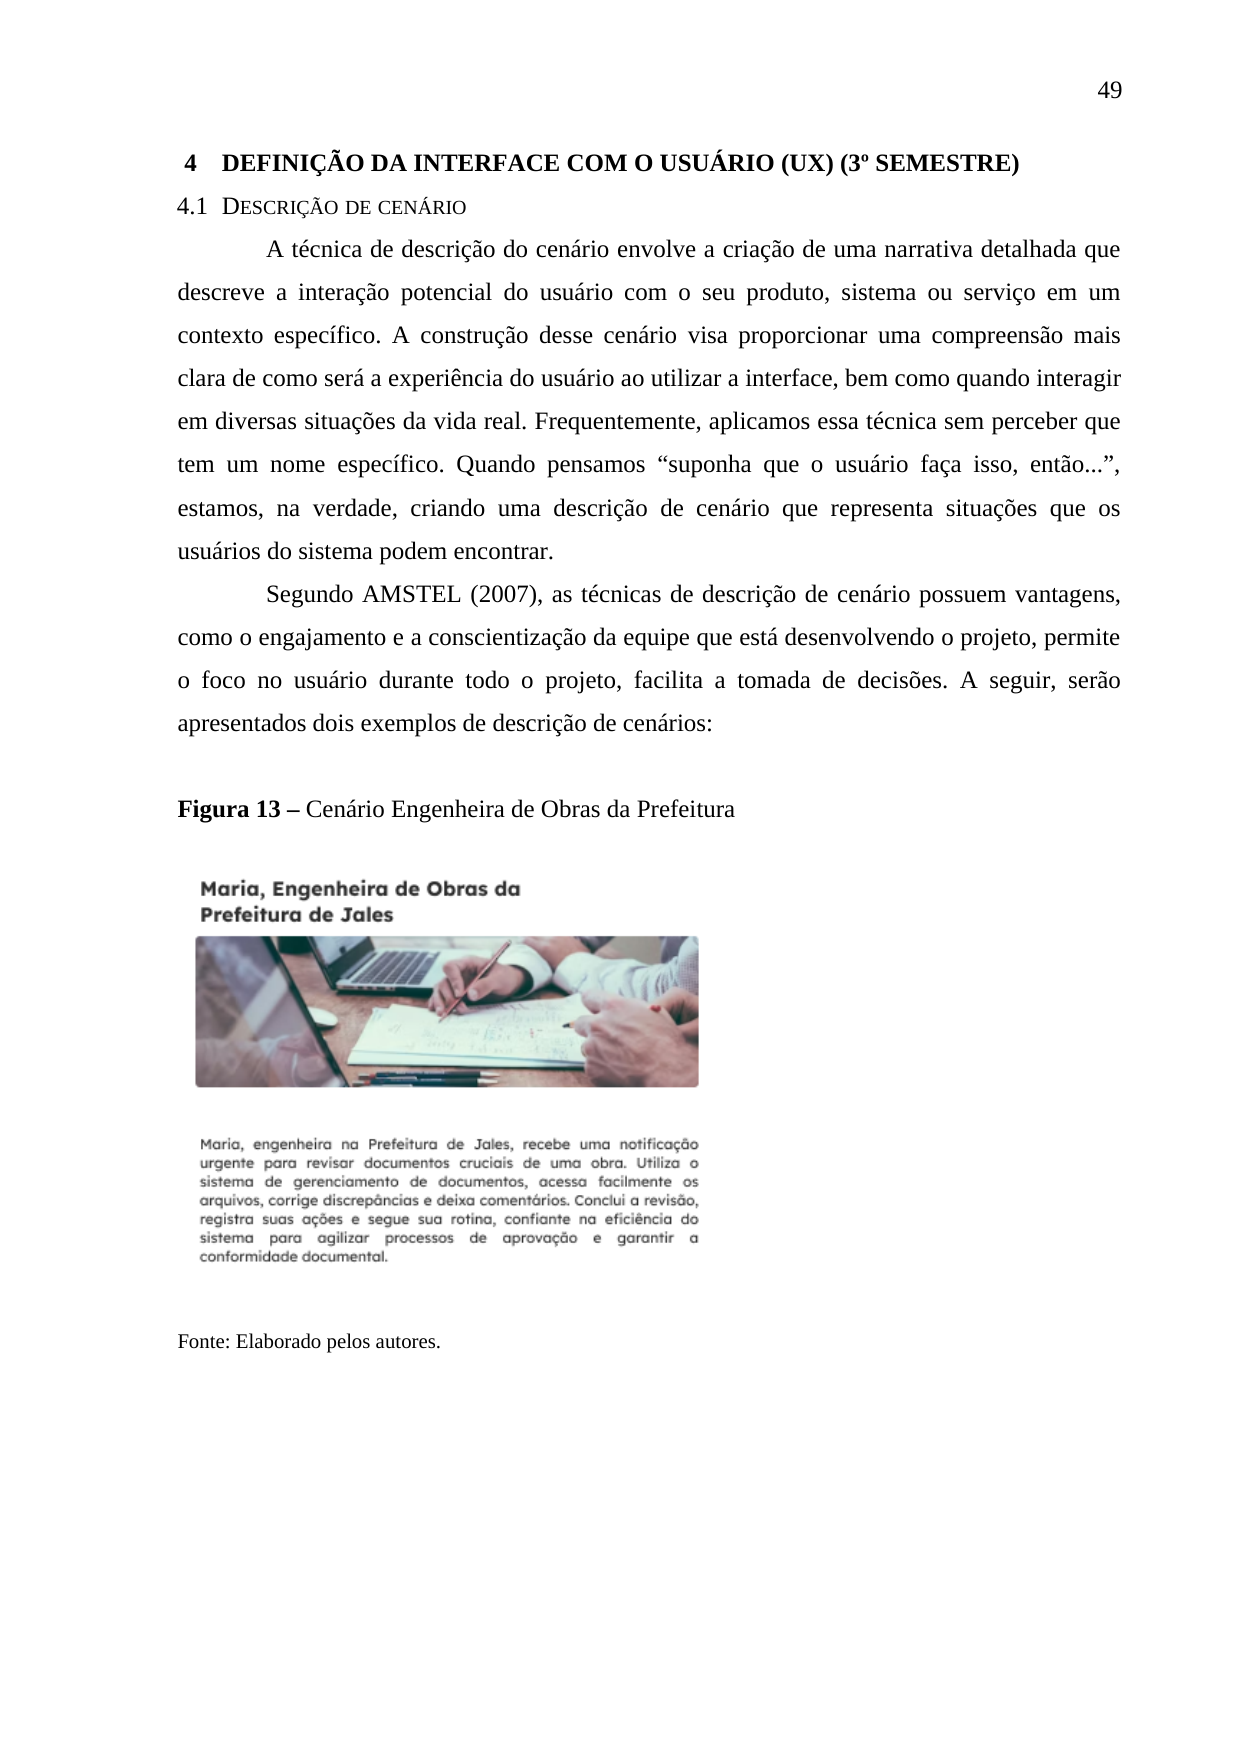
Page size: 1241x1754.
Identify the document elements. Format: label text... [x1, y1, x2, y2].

subtitle DEFINIÇÃO DA INTERFACE COM O USUÁRIO (UX) (3º semestre) [184, 148, 1122, 176]
picture [177, 837, 719, 1315]
subtitle Descrição de cenário [177, 191, 1122, 219]
text Segundo AMSTEL (2007), as técnicas de descrição de cenário possuem vantagens, como o engajamento e a conscientização da equipe que está desenvolvendo o projeto, permite o foco no usuário durante todo o projeto, facilita a tomada de decisões. A seguir, serão apresentados dois exemplos de descrição de cenários: [177, 579, 1122, 737]
text Fonte: Elaborado pelos autores. [177, 1329, 1122, 1353]
text A técnica de descrição do cenário envolve a criação de uma narrativa detalhada que descreve a interação potencial do usuário com o seu produto, sistema ou serviço em um contexto específico. A construção desse cenário visa proporcionar uma compreensão mais clara de como será a experiência do usuário ao utilizar a interface, bem como quando interagir em diversas situações da vida real. Frequentemente, aplicamos essa técnica sem perceber que tem um nome específico. Quando pensamos “suponha que o usuário faça isso, então...”, estamos, na verdade, criando uma descrição de cenário que representa situações que os usuários do sistema podem encontrar. [177, 234, 1122, 564]
